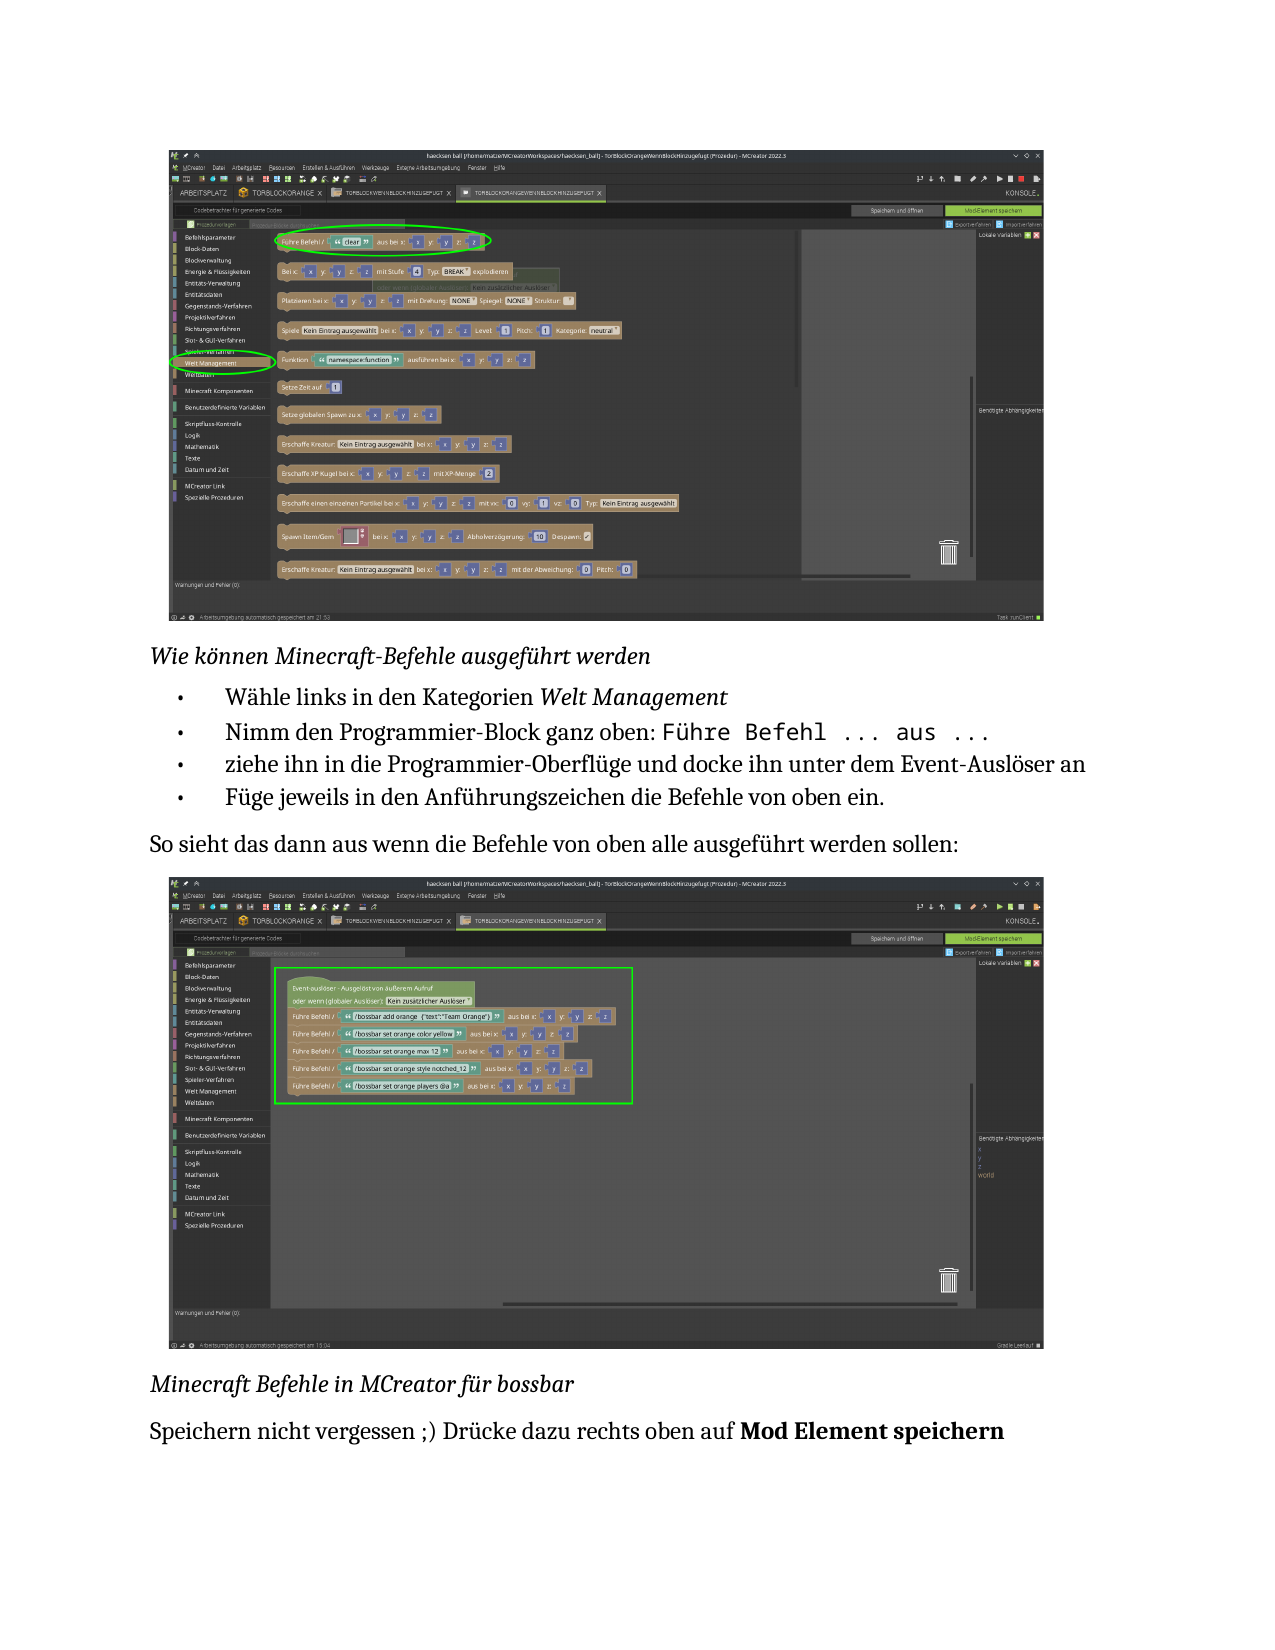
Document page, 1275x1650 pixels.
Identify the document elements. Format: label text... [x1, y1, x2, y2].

list Nimm den Programmier-Block ganz oben: Führe Befehl ... aus ... [175, 715, 1125, 747]
text Wie können Minecraft-Befehle ausgeführt werden [150, 642, 1125, 670]
text Speichern nicht vergessen ;) Drücke dazu rechts oben auf Mod Element speichern [150, 1417, 1125, 1446]
list ziehe ihn in die Programmier-Oberflüge und docke ihn unter dem Event-Auslöser an [175, 750, 1125, 779]
list Wähle links in den Kategorien Welt Management [175, 683, 1125, 712]
list Füge jeweils in den Anführungszeichen die Befehle von oben ein. [175, 783, 1125, 812]
text So sieht das dann aus wenn die Befehle von oben alle ausgeführt werden sollen: [150, 830, 1125, 859]
picture [168, 877, 1044, 1349]
text Minecraft Befehle in MCreator für bossbar [150, 1369, 1125, 1398]
picture [168, 150, 1044, 621]
